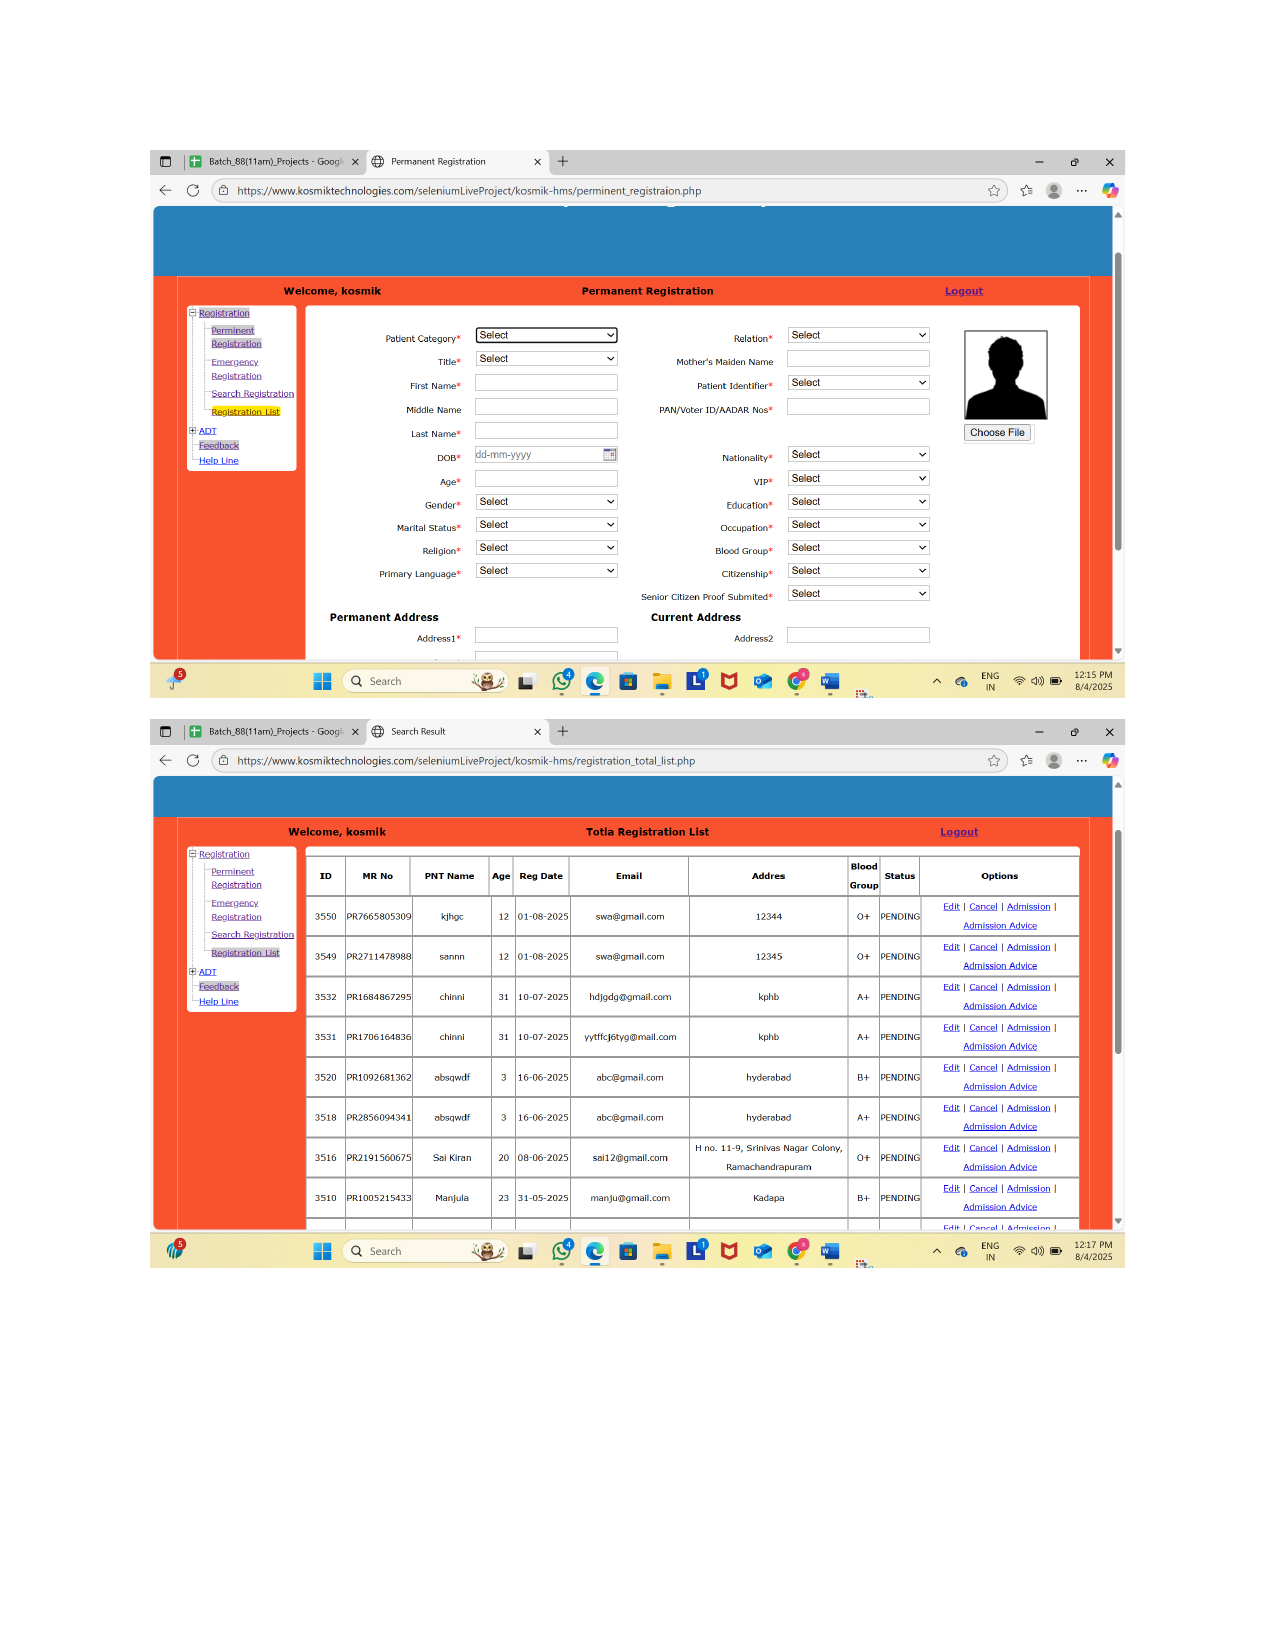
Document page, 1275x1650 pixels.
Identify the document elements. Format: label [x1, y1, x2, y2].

picture [150, 719, 1125, 1268]
picture [150, 150, 1125, 698]
